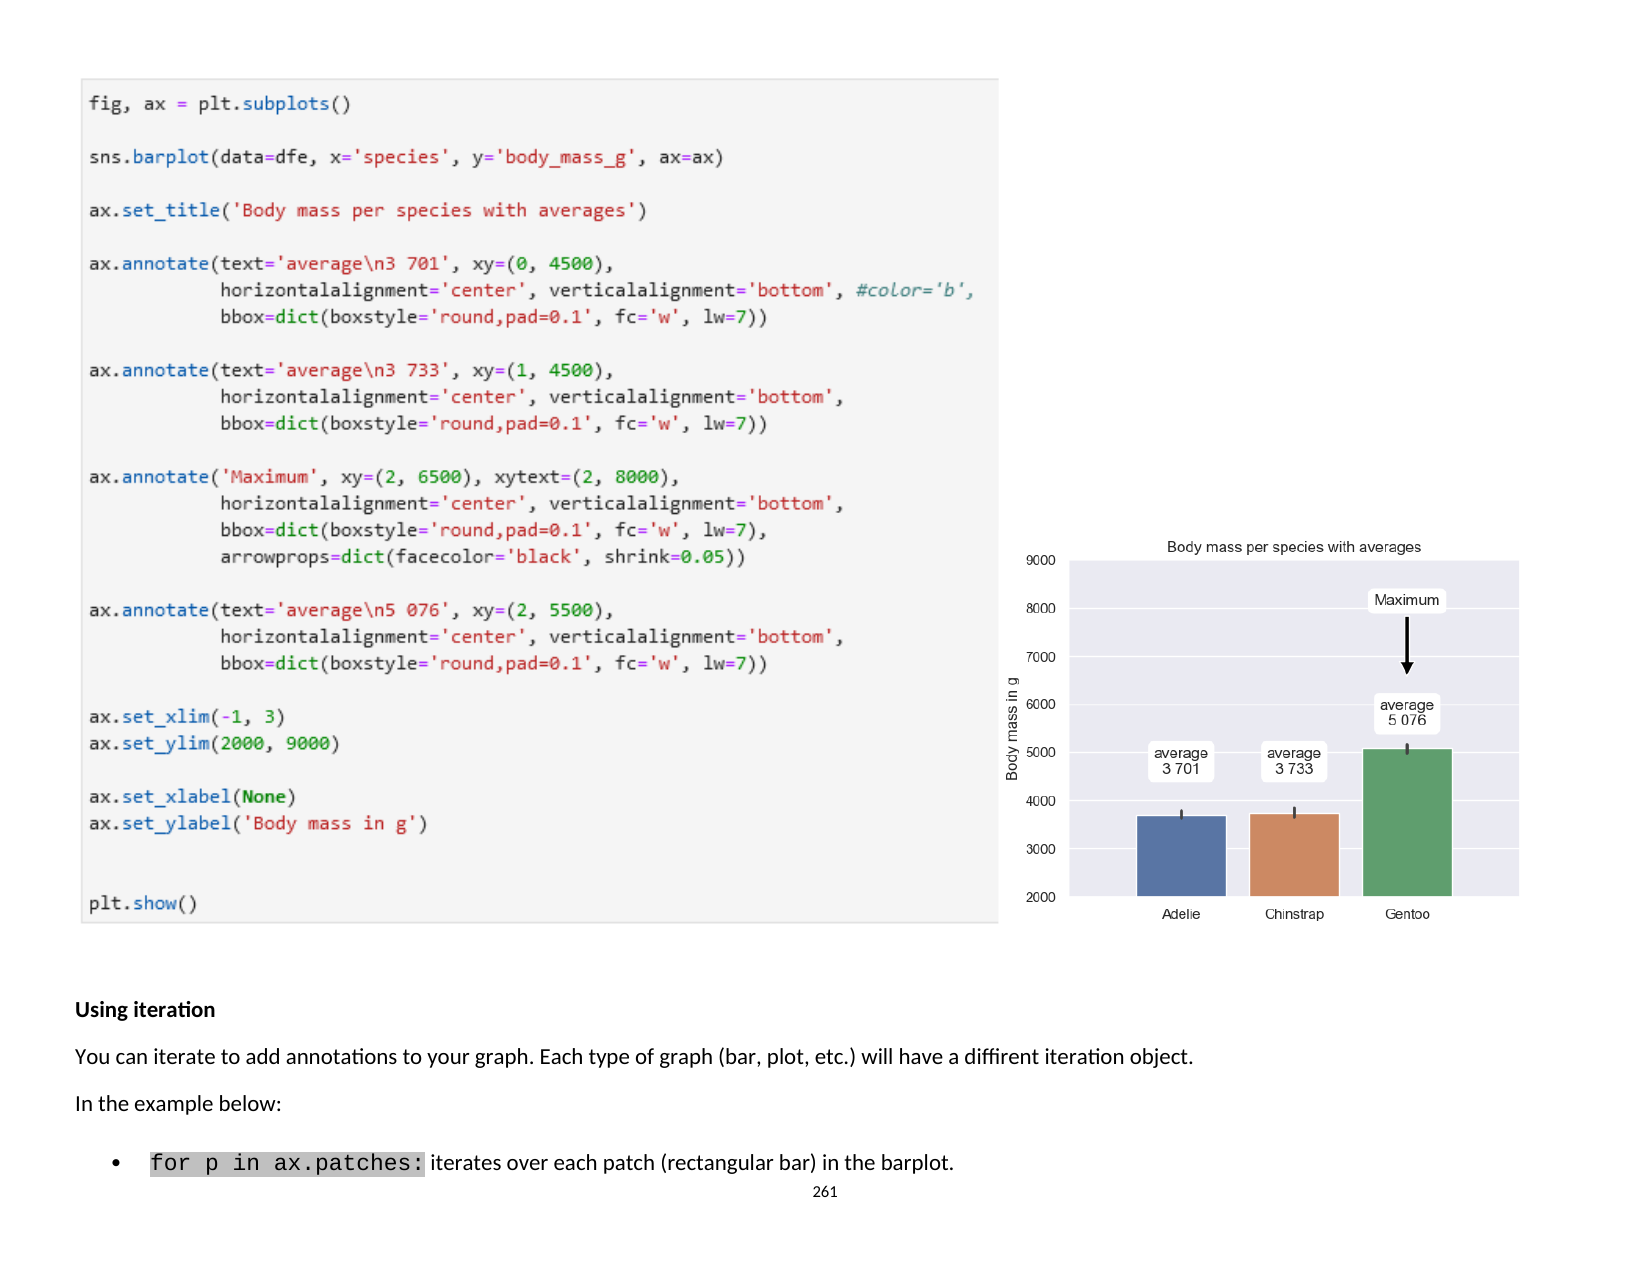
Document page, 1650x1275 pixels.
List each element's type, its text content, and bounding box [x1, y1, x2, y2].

text In the example below: [75, 1089, 1575, 1117]
text You can iterate to add annotations to your graph. Each type of graph (bar, plot, etc.) will have a diffirent iteration object. [75, 1042, 1575, 1070]
picture [75, 75, 1528, 930]
text Using iteration [75, 995, 1575, 1023]
list for p in ax.patches: iterates over each patch (rectangular bar) in the barplot. [112, 1148, 1575, 1177]
